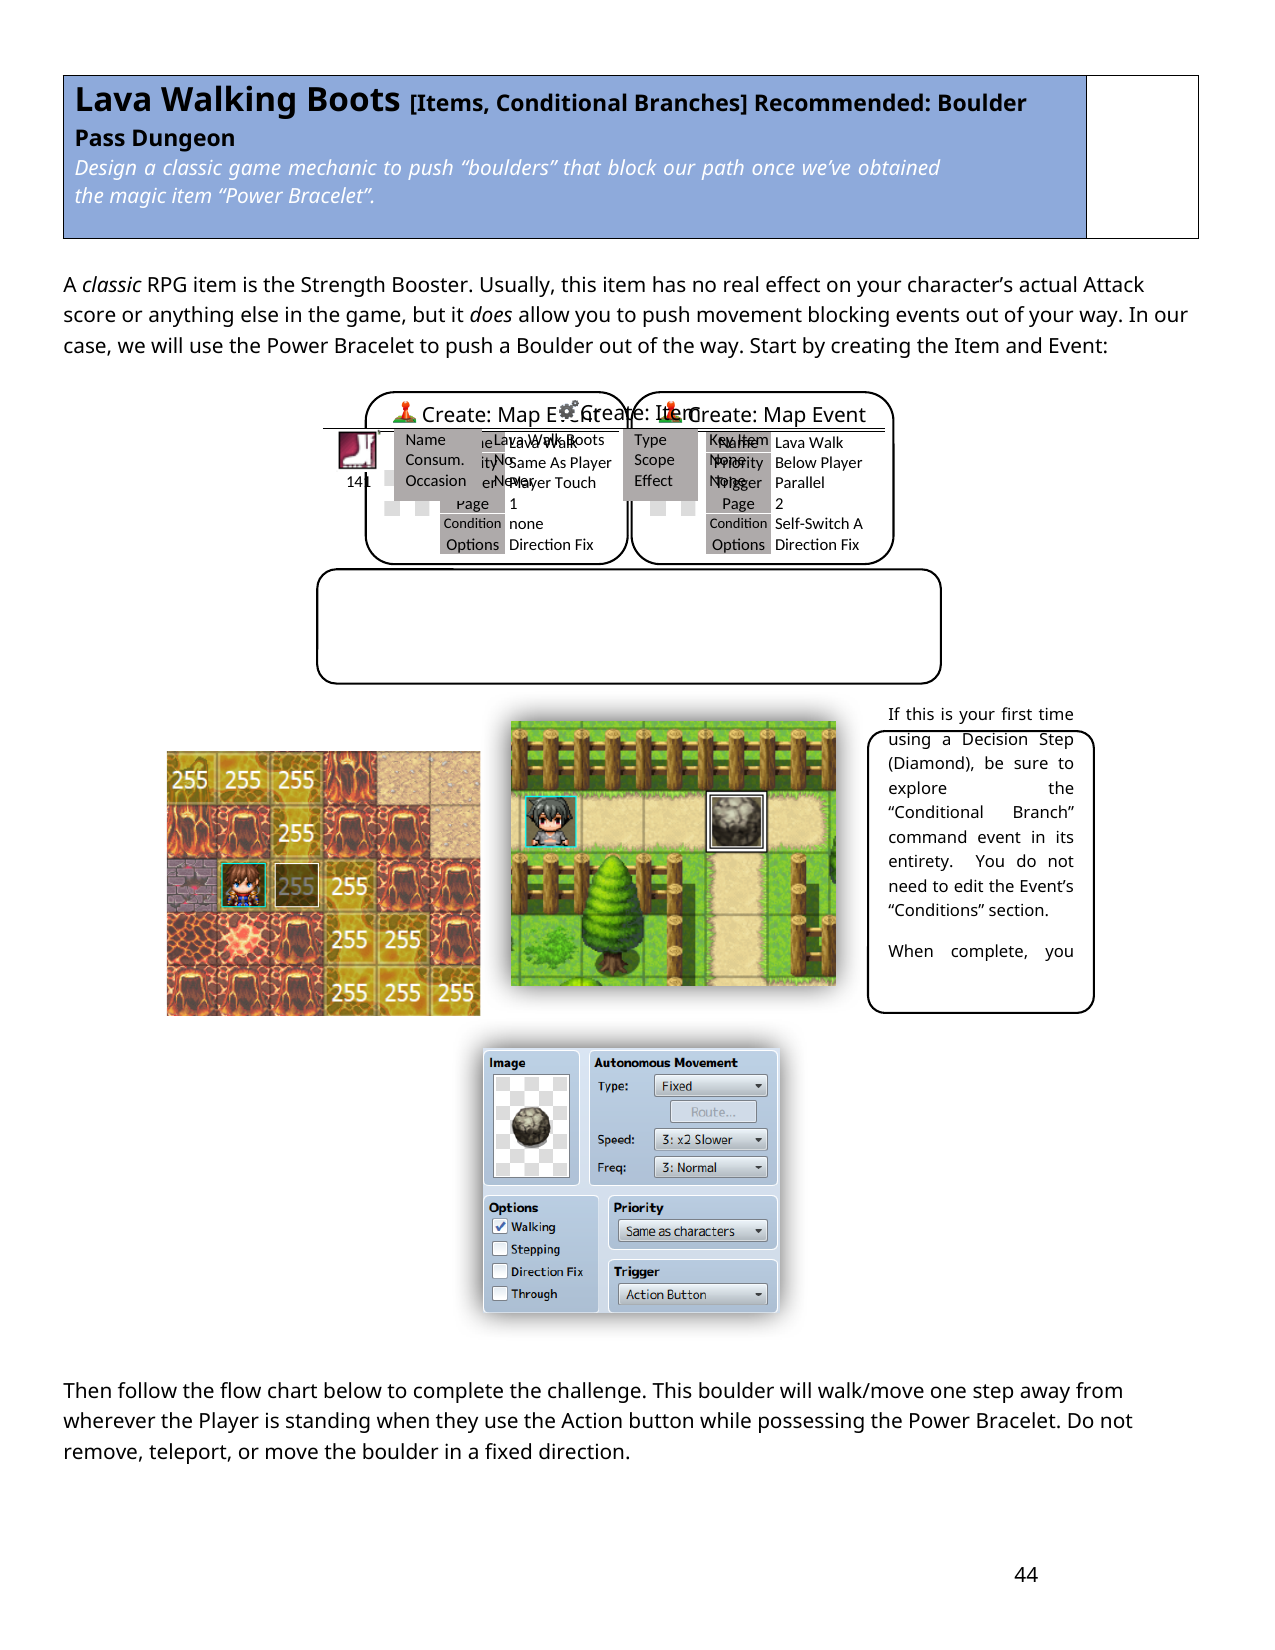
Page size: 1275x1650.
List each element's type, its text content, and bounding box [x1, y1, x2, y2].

text Then follow the flow chart below to complete the challenge. This boulder will walk/move one step away from wherever the Player is standing when they use the Action button while possessing the Power Bracelet. Do not remove, teleport, or move the boulder in a fixed direction. [63, 1376, 1200, 1465]
picture [483, 1048, 780, 1313]
picture [557, 398, 580, 420]
picture [384, 470, 430, 516]
picture [393, 401, 417, 423]
picture [658, 401, 683, 423]
picture [511, 721, 836, 986]
table_header Lava Walking Boots [Items, Conditional Branches] Recommended: Boulder Pass Dungeon Design a classic game mechanic to push “boulders” that block our path once we’ve obtained the magic item “Power Bracelet”. [64, 76, 1086, 238]
picture [650, 501, 696, 516]
text A classic RPG item is the Strength Booster. Usually, this item has no real effect on your character’s actual Attack score or anything else in the game, but it does allow you to push movement blocking events out of your way. In our case, we will use the Power Bracelet to push a Boulder out of the way. Start by creating the Item and Event: [63, 270, 1200, 359]
picture [166, 751, 481, 1016]
table_header [1087, 76, 1198, 238]
picture [336, 429, 381, 472]
